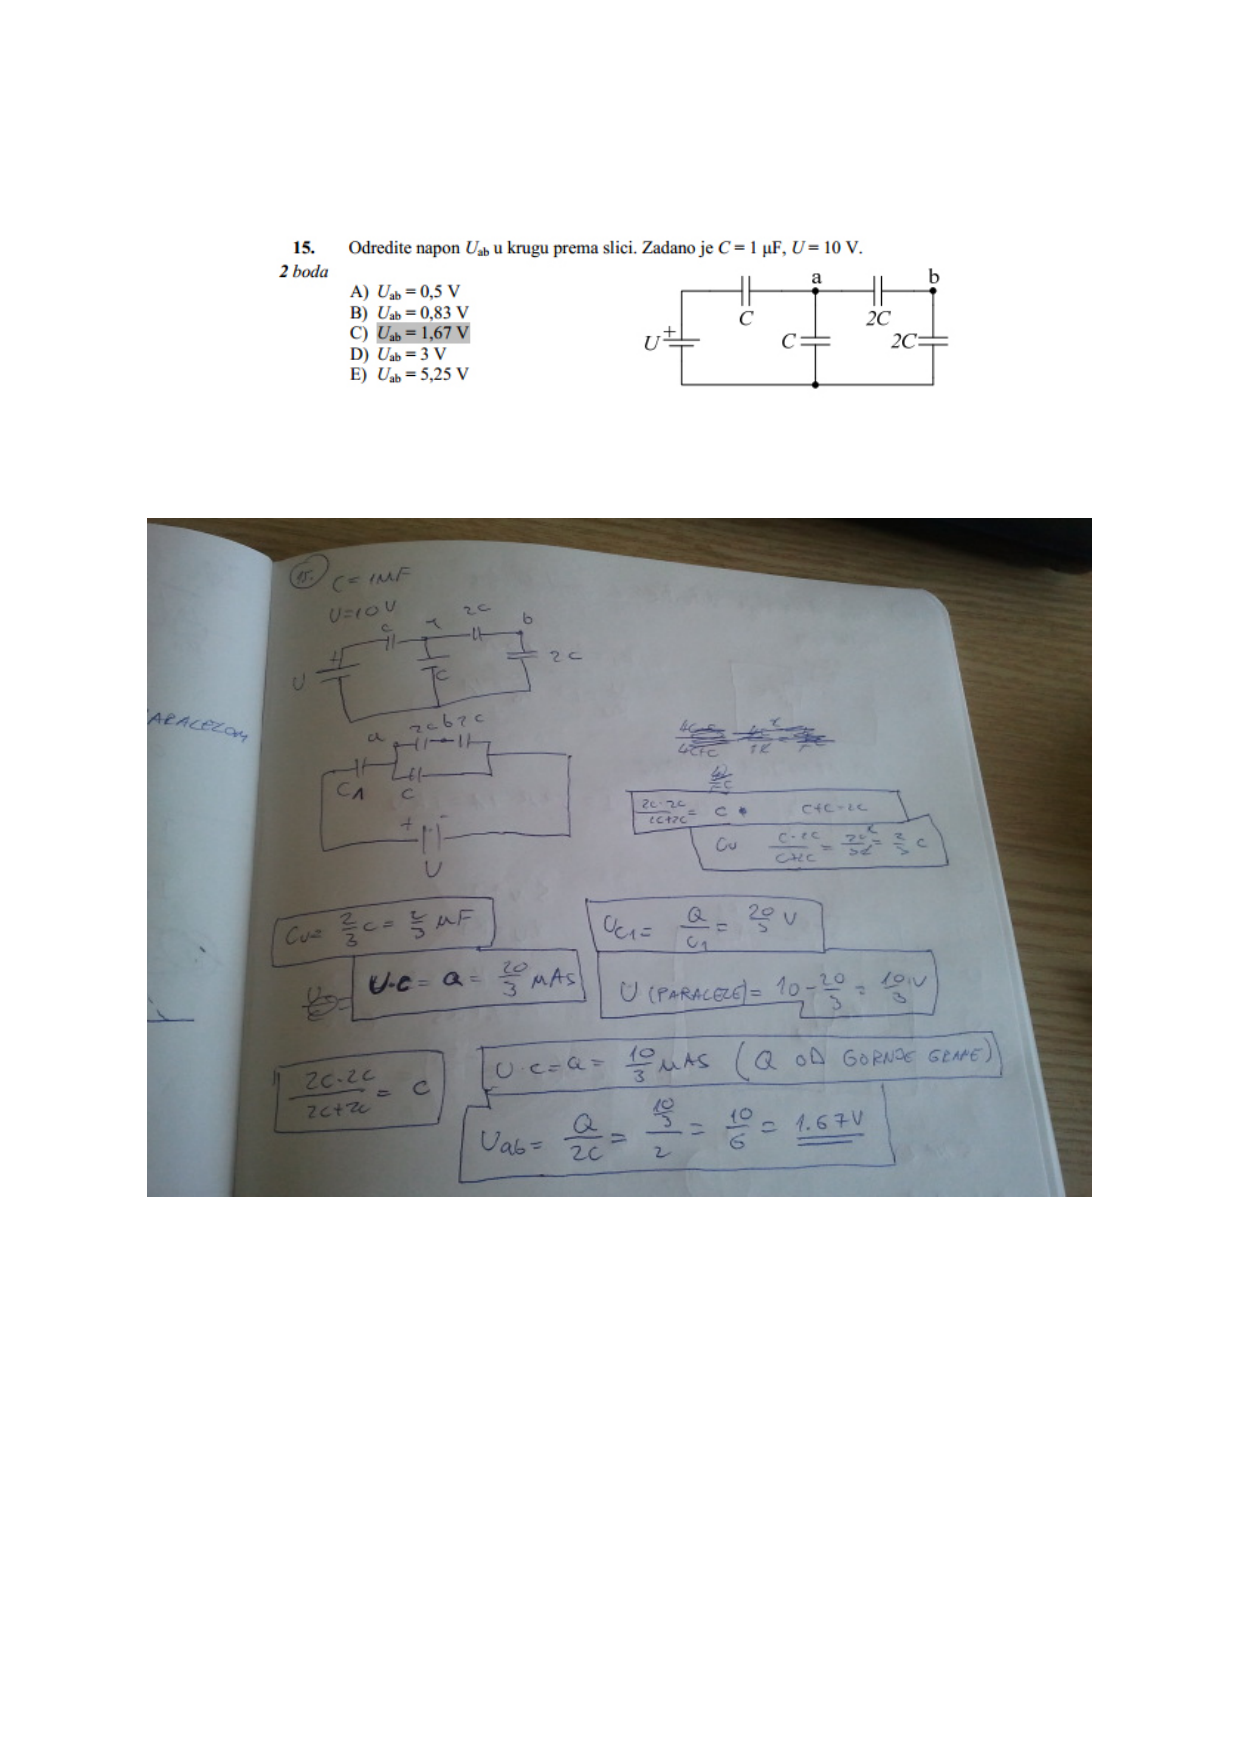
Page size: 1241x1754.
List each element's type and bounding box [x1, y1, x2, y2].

picture [147, 518, 1092, 1197]
picture [147, 147, 1092, 494]
